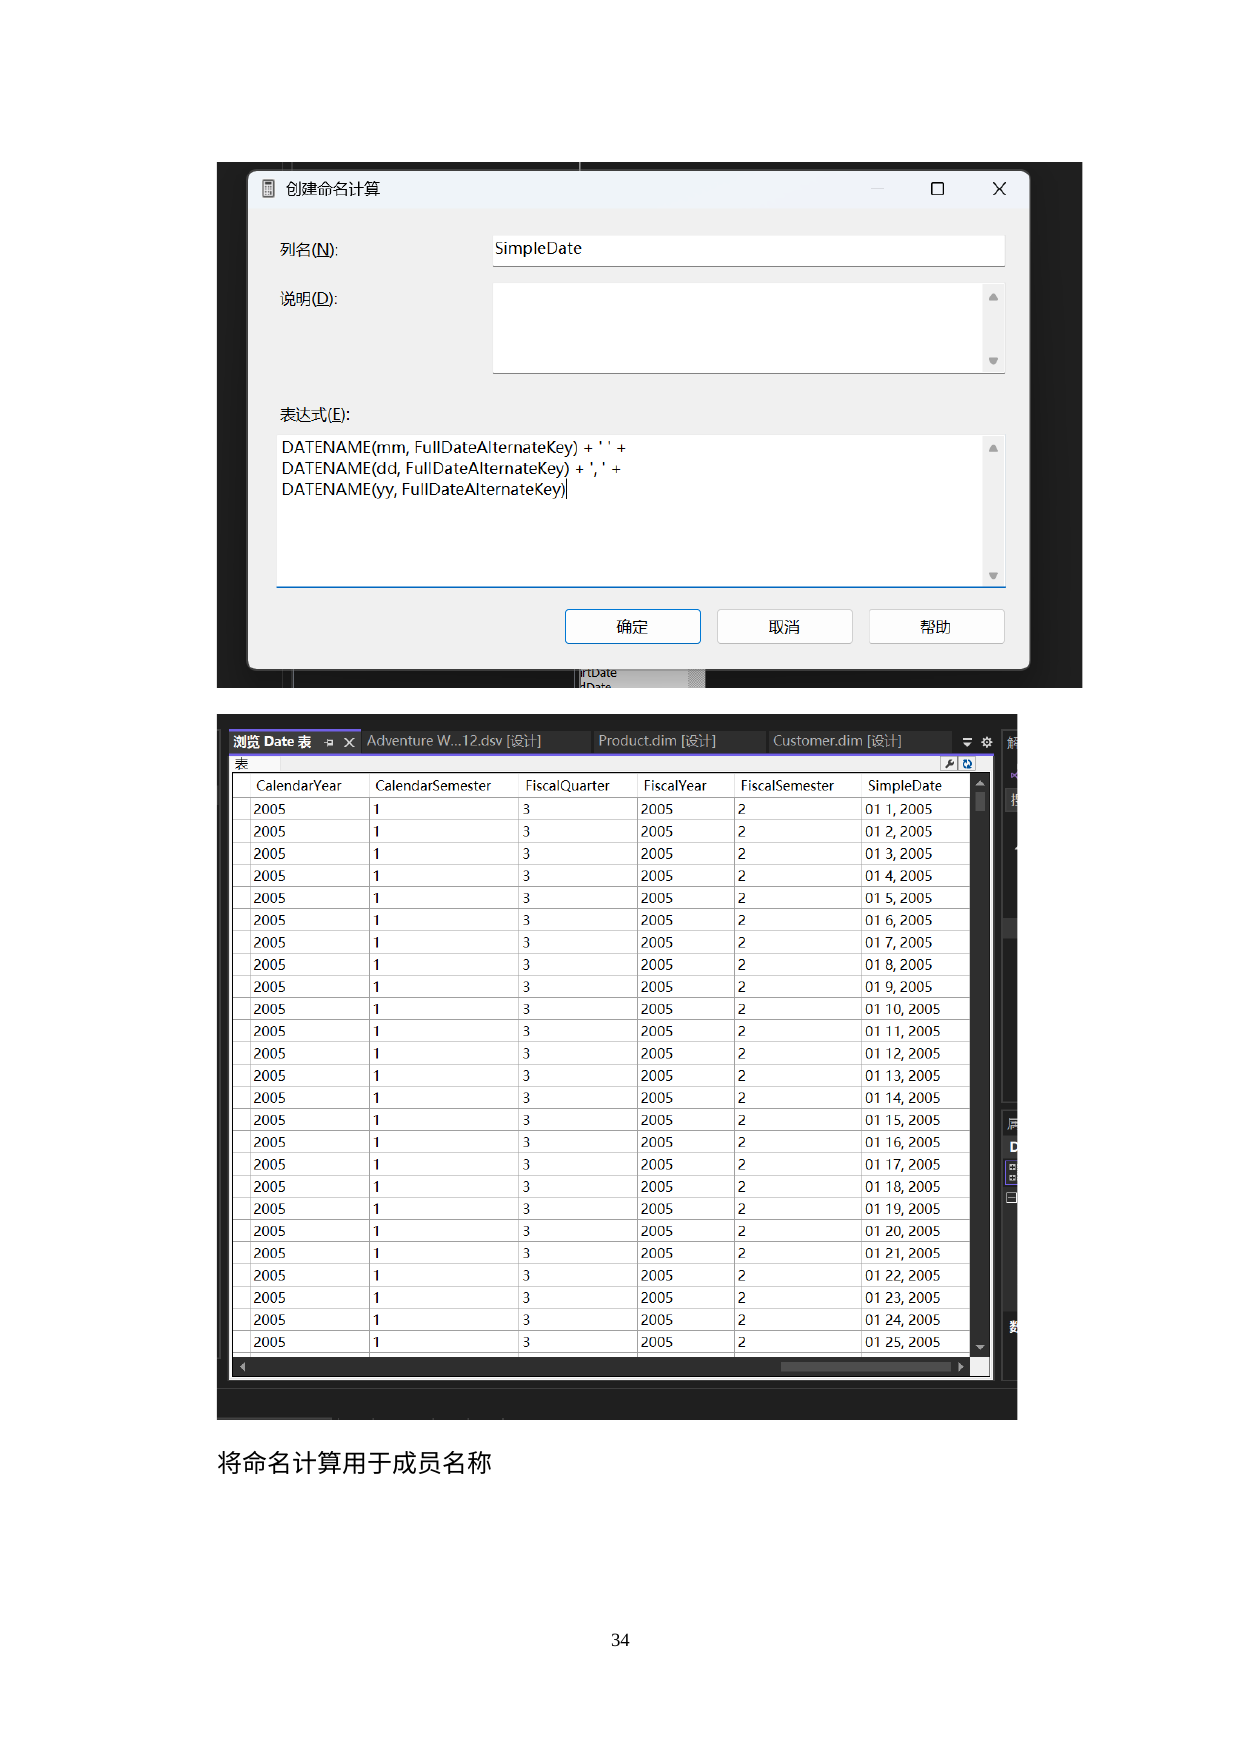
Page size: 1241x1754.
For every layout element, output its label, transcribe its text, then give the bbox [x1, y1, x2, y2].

picture [216, 714, 1018, 1420]
text 将命名计算用于成员名称 [217, 1429, 1053, 1494]
picture [216, 162, 1083, 688]
